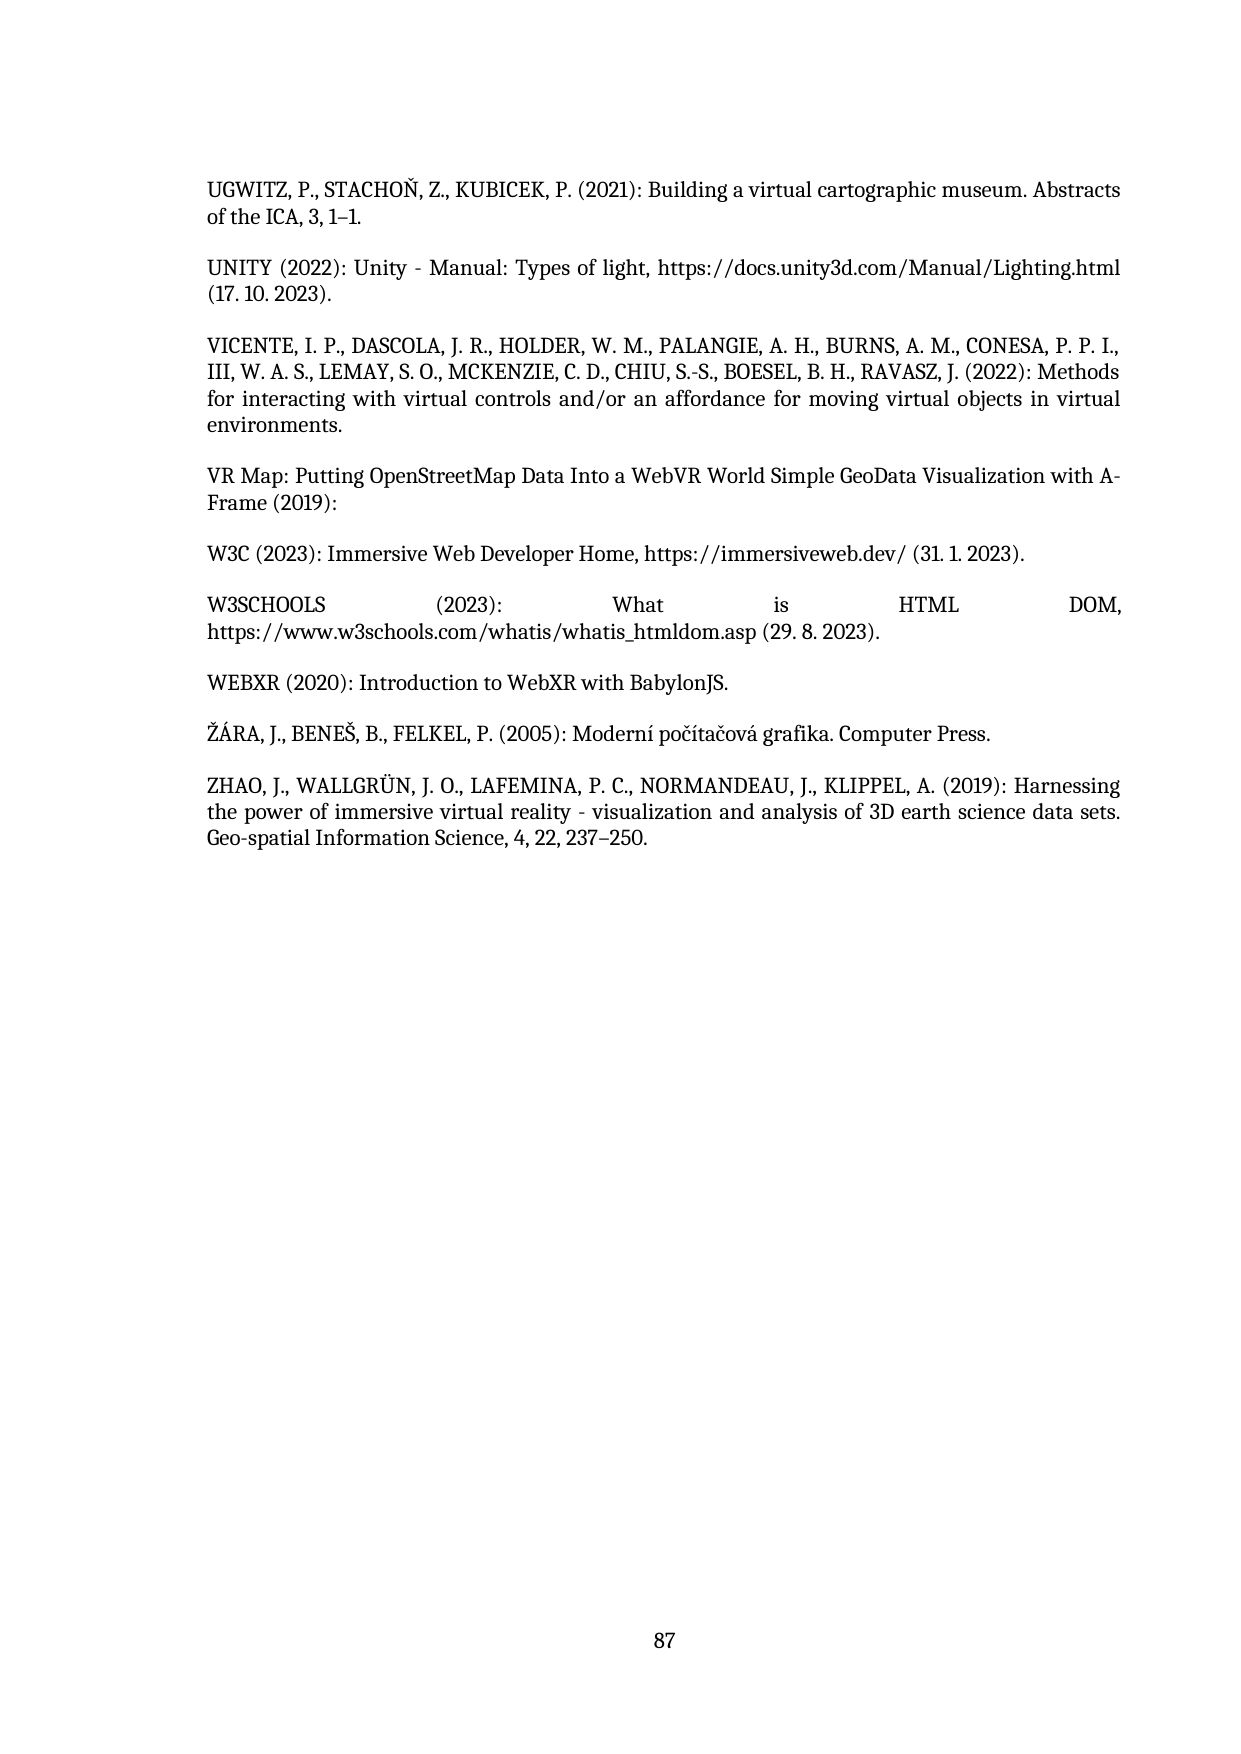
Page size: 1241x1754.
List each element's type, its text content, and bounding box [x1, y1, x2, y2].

text ŽÁRA, J., BENEŠ, B., FELKEL, P. (2005): Moderní počítačová grafika. Computer Press. [207, 721, 1122, 747]
text VR Map: Putting OpenStreetMap Data Into a WebVR World Simple GeoData Visualization with A-Frame (2019): [207, 463, 1122, 516]
text W3C (2023): Immersive Web Developer Home, https://immersiveweb.dev/ (31. 1. 2023). [207, 541, 1122, 567]
text VICENTE, I. P., DASCOLA, J. R., HOLDER, W. M., PALANGIE, A. H., BURNS, A. M., CONESA, P. P. I., III, W. A. S., LEMAY, S. O., MCKENZIE, C. D., CHIU, S.-S., BOESEL, B. H., RAVASZ, J. (2022): Methods for interacting with virtual controls and/or an affordance for moving virtual objects in virtual environments. [207, 333, 1122, 438]
text W3SCHOOLS (2023): What is HTML DOM, https://www.w3schools.com/whatis/whatis_htmldom.asp (29. 8. 2023). [207, 592, 1122, 645]
text WEBXR (2020): Introduction to WebXR with BabylonJS. [207, 670, 1122, 696]
text UNITY (2022): Unity - Manual: Types of light, https://docs.unity3d.com/Manual/Lighting.html (17. 10. 2023). [207, 255, 1122, 308]
text UGWITZ, P., STACHOŇ, Z., KUBICEK, P. (2021): Building a virtual cartographic museum. Abstracts of the ICA, 3, 1–1. [207, 177, 1122, 230]
text ZHAO, J., WALLGRÜN, J. O., LAFEMINA, P. C., NORMANDEAU, J., KLIPPEL, A. (2019): Harnessing the power of immersive virtual reality - visualization and analysis of 3D earth science data sets. Geo-spatial Information Science, 4, 22, 237–250. [207, 772, 1122, 852]
